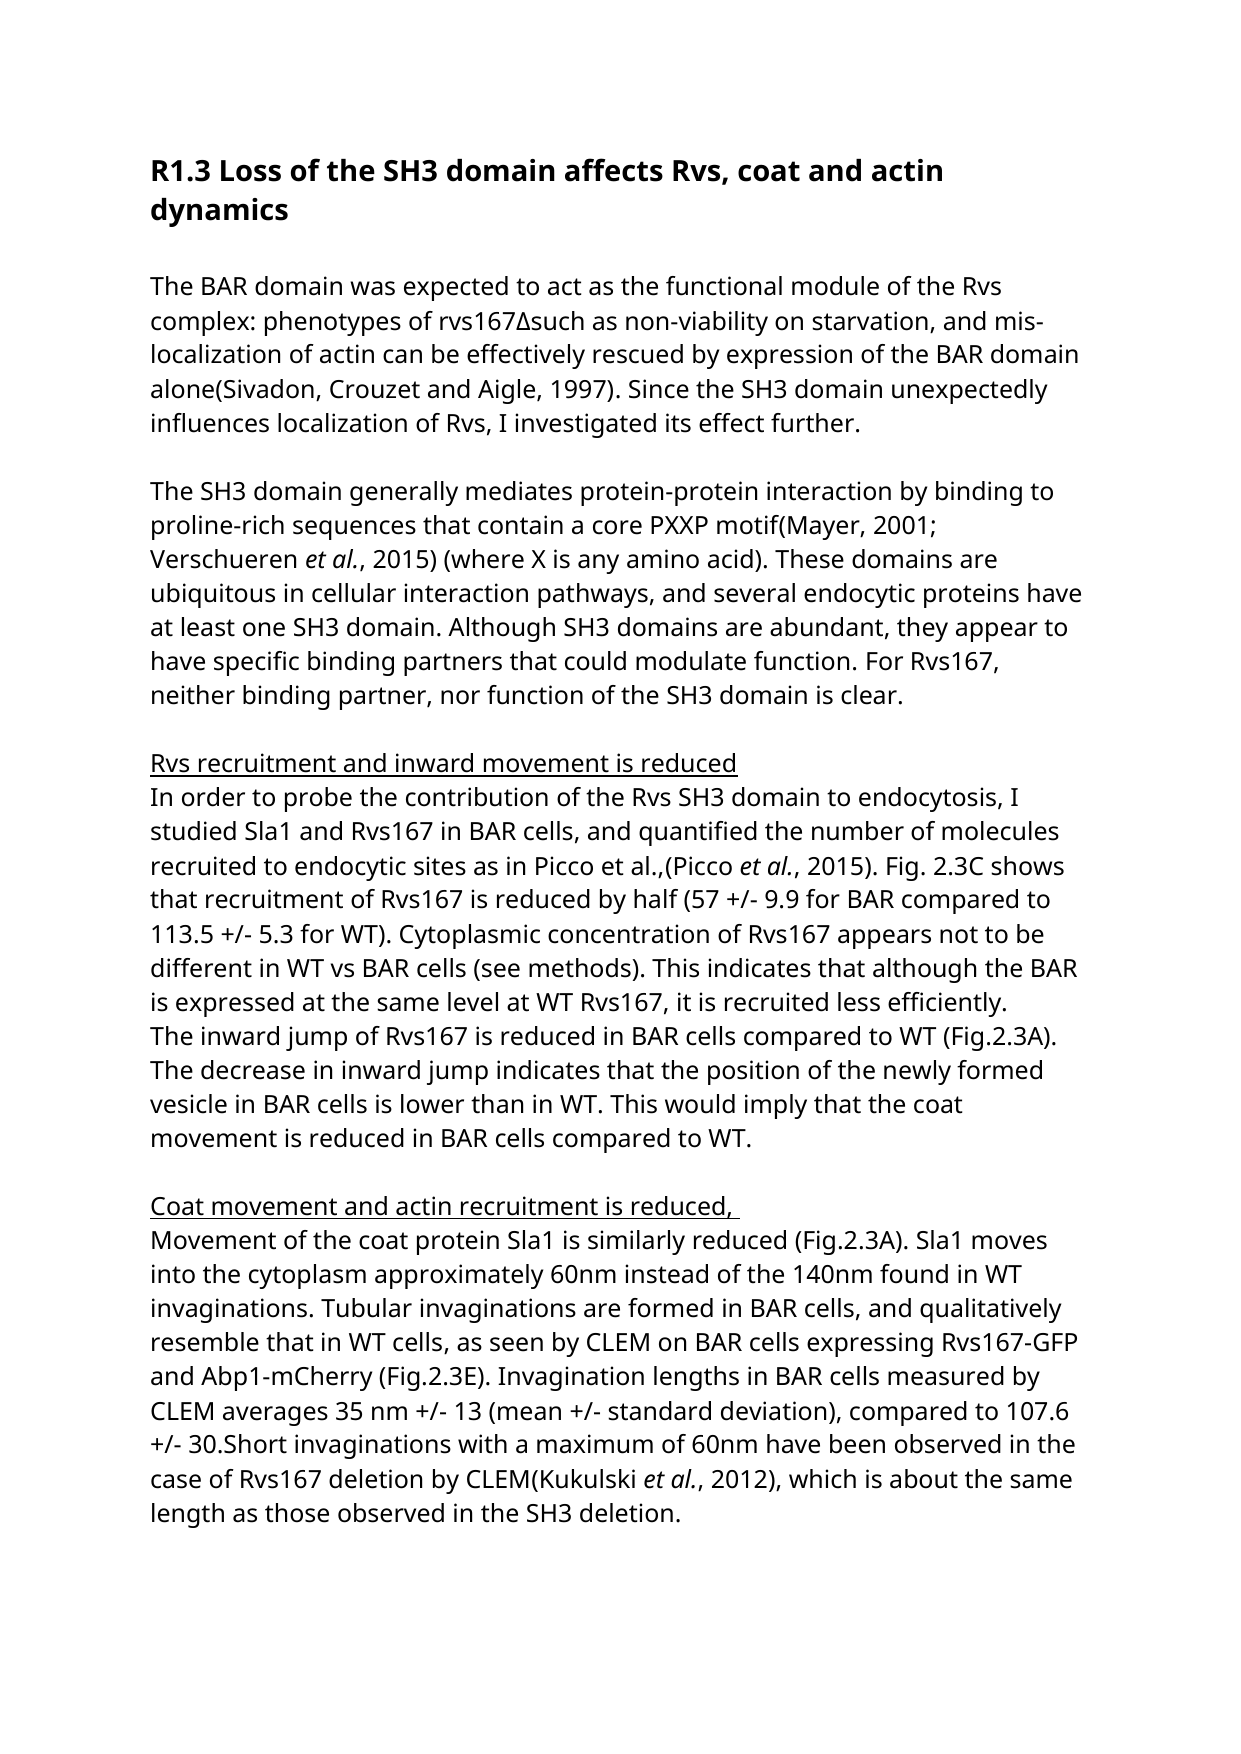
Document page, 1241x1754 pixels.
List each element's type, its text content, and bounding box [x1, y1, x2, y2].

text The inward jump of Rvs167 is reduced in BAR cells compared to WT (Fig.2.3A). The decrease in inward jump indicates that the position of the newly formed vesicle in BAR cells is lower than in WT. This would imply that the coat movement is reduced in BAR cells compared to WT. [150, 1018, 1090, 1155]
text Rvs recruitment and inward movement is reduced [150, 746, 1090, 780]
text In order to probe the contribution of the Rvs SH3 domain to endocytosis, I studied Sla1 and Rvs167 in BAR cells, and quantified the number of molecules recruited to endocytic sites as in Picco et al.,(Picco et al., 2015). Fig. 2.3C shows that recruitment of Rvs167 is reduced by half (57 +/- 9.9 for BAR compared to 113.5 +/- 5.3 for WT). Cytoplasmic concentration of Rvs167 appears not to be different in WT vs BAR cells (see methods). This indicates that although the BAR is expressed at the same level at WT Rvs167, it is recruited less efficiently. [150, 780, 1090, 1018]
text Coat movement and actin recruitment is reduced, [150, 1189, 1090, 1223]
text The BAR domain was expected to act as the functional module of the Rvs complex: phenotypes of rvs167Δsuch as non-viability on starvation, and mis-localization of actin can be effectively rescued by expression of the BAR domain alone(Sivadon, Crouzet and Aigle, 1997). Since the SH3 domain unexpectedly influences localization of Rvs, I investigated its effect further. [150, 269, 1090, 439]
text The SH3 domain generally mediates protein-protein interaction by binding to proline-rich sequences that contain a core PXXP motif(Mayer, 2001; Verschueren et al., 2015) (where X is any amino acid). These domains are ubiquitous in cellular interaction pathways, and several endocytic proteins have at least one SH3 domain. Although SH3 domains are abundant, they appear to have specific binding partners that could modulate function. For Rvs167, neither binding partner, nor function of the SH3 domain is clear. [150, 473, 1090, 712]
text R1.3 Loss of the SH3 domain affects Rvs, coat and actin dynamics [150, 150, 1090, 229]
text Movement of the coat protein Sla1 is similarly reduced (Fig.2.3A). Sla1 moves into the cytoplasm approximately 60nm instead of the 140nm found in WT invaginations. Tubular invaginations are formed in BAR cells, and qualitatively resemble that in WT cells, as seen by CLEM on BAR cells expressing Rvs167-GFP and Abp1-mCherry (Fig.2.3E). Invagination lengths in BAR cells measured by CLEM averages 35 nm +/- 13 (mean +/- standard deviation), compared to 107.6 +/- 30.Short invaginations with a maximum of 60nm have been observed in the case of Rvs167 deletion by CLEM(Kukulski et al., 2012), which is about the same length as those observed in the SH3 deletion. [150, 1223, 1090, 1529]
